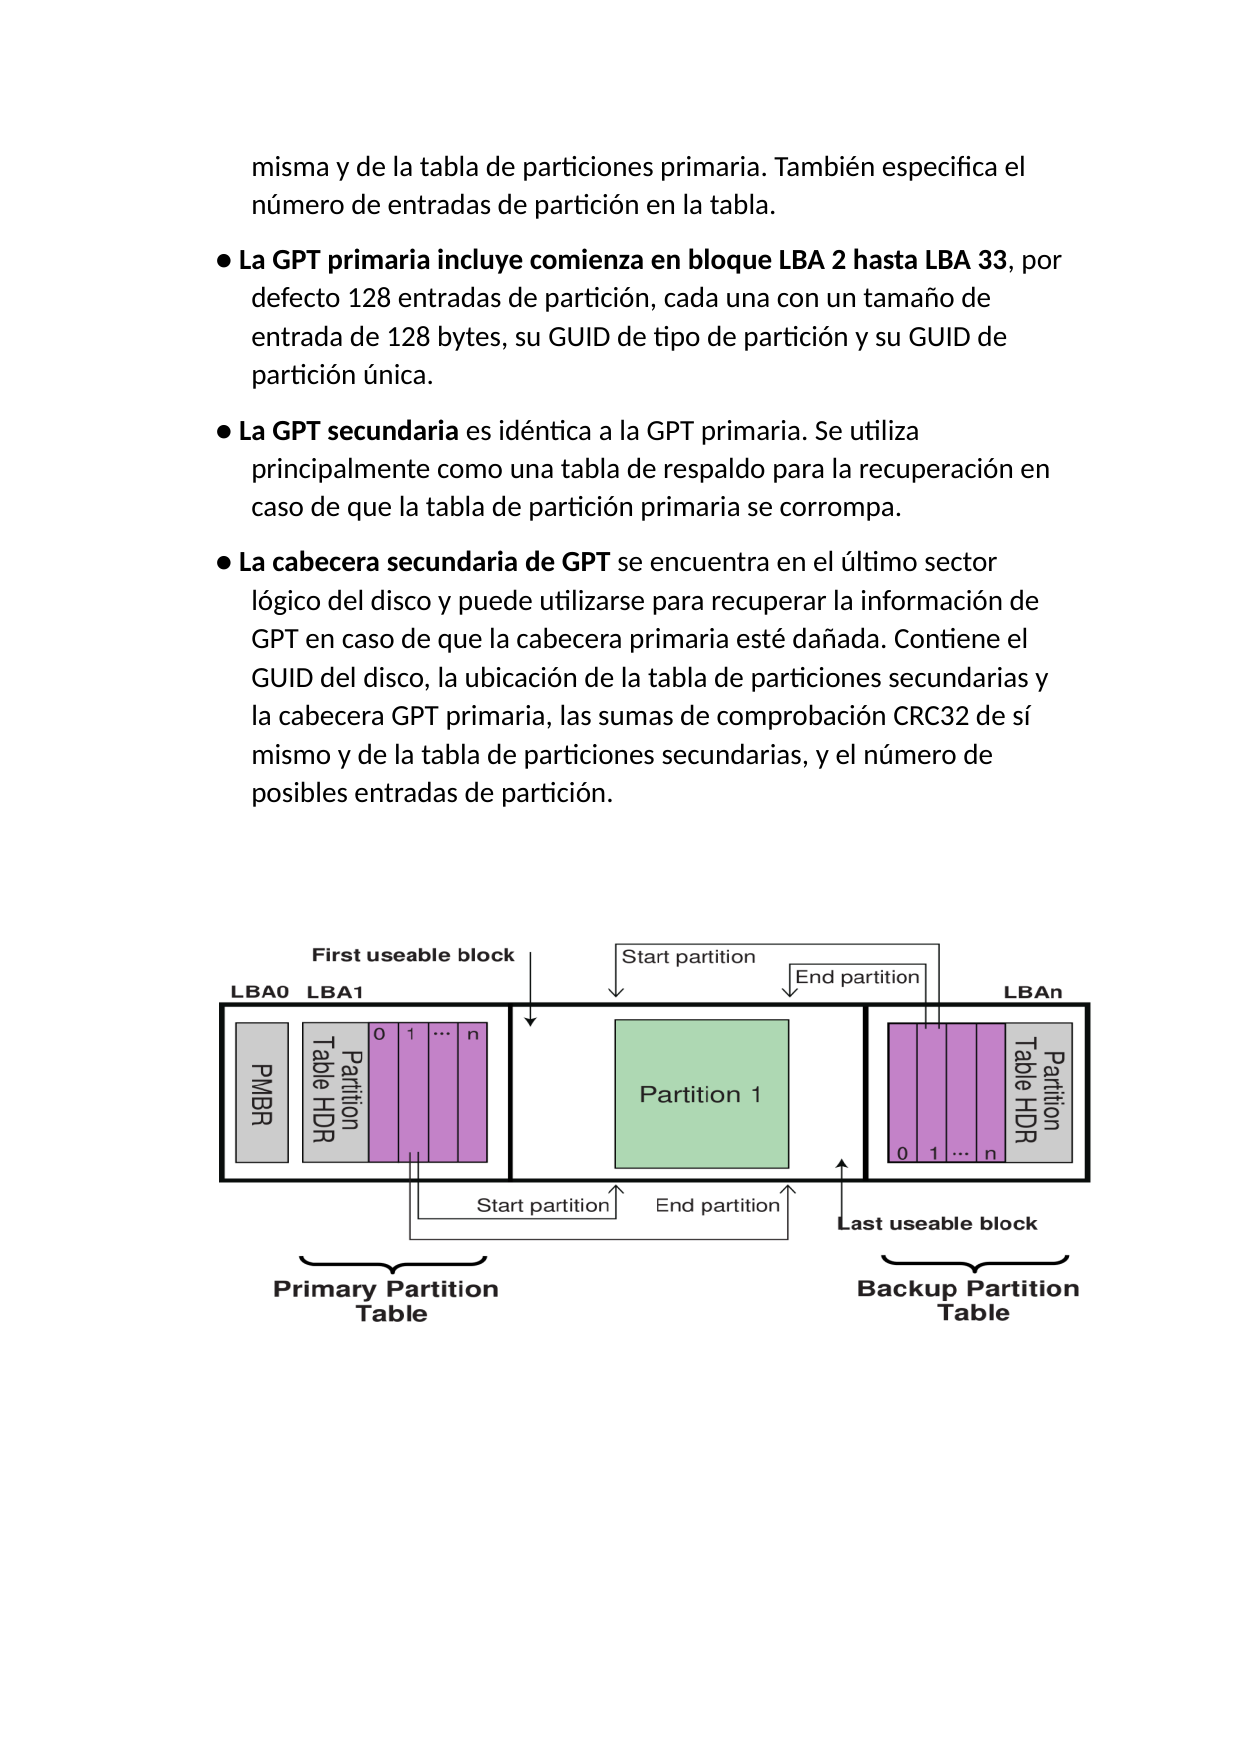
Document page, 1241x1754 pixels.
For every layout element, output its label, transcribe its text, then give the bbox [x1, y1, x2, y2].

text ● La GPT secundaria es idéntica a la GPT primaria. Se utiliza principalmente como una tabla de respaldo para la recuperación en caso de que la tabla de partición primaria se corrompa. [215, 412, 1063, 524]
text ● La cabecera secundaria de GPT se encuentra en el último sector lógico del disco y puede utilizarse para recuperar la información de GPT en caso de que la cabecera primaria esté dañada. Contiene el GUID del disco, la ubicación de la tabla de particiones secundarias y la cabecera GPT primaria, las sumas de comprobación CRC32 de sí mismo y de la tabla de particiones secundarias, y el número de posibles entradas de partición. [215, 543, 1063, 810]
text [215, 148, 1063, 222]
picture [214, 939, 1101, 1329]
text ● La GPT primaria incluye comienza en bloque LBA 2 hasta LBA 33, por defecto 128 entradas de partición, cada una con un tamaño de entrada de 128 bytes, su GUID de tipo de partición y su GUID de partición única. [215, 241, 1063, 392]
